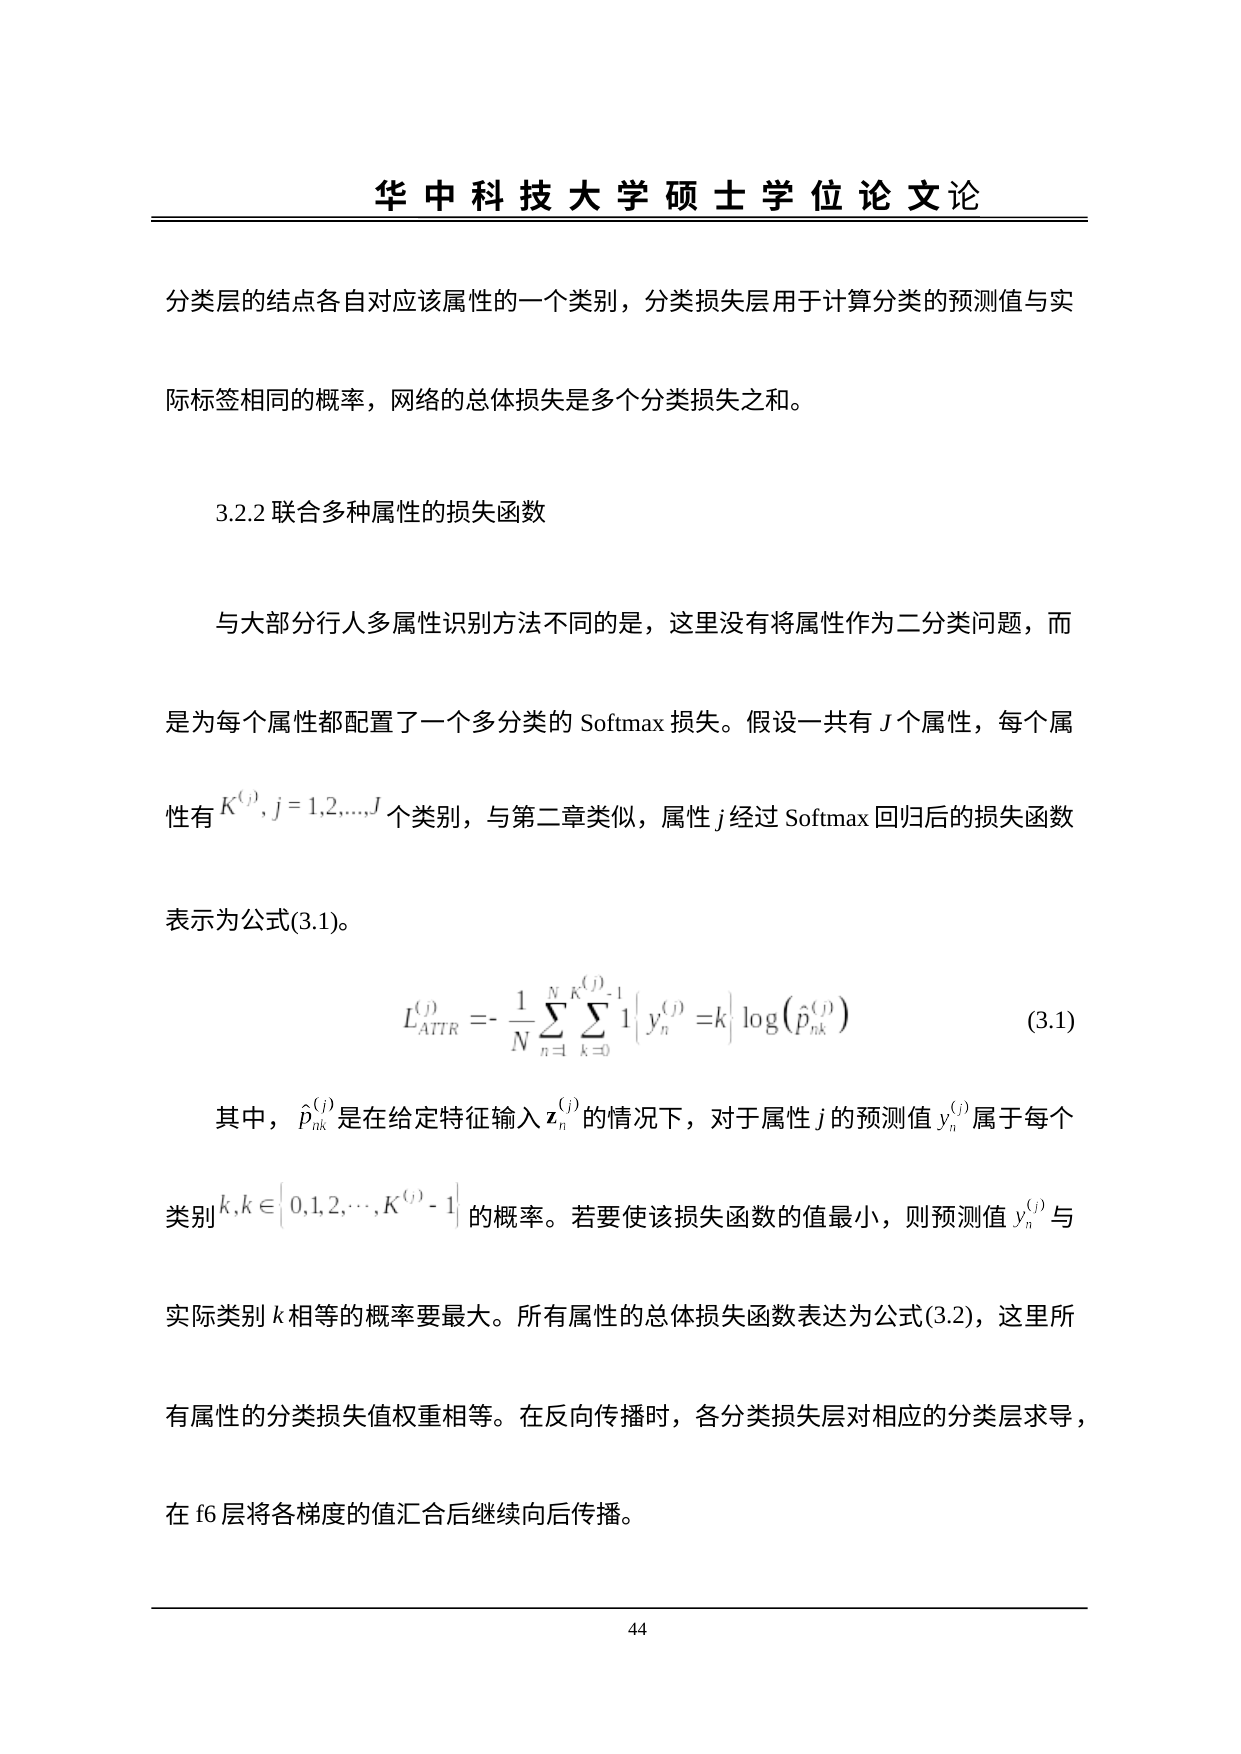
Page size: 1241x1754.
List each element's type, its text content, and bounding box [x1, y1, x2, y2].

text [165, 267, 1075, 432]
subtitle 3.2.2 联合多种属性的损失函数 [165, 477, 1075, 543]
text (3.1) [165, 970, 1075, 1069]
text 其中，是在给定特征输入的情况下，对于属性j的预测值属于每个类别的概率。若要使该损失函数的值最小，则预测值与实际类别k相等的概率要最大。所有属性的总体损失函数表达为公式(3.2)，这里所有属性的分类损失值权重相等。在反向传播时，各分类损失层对相应的分类层求导，在f6层将各梯度的值汇合后继续向后传播。 [165, 1084, 1075, 1546]
text 与大部分行人多属性识别方法不同的是，这里没有将属性作为二分类问题，而是为每个属性都配置了一个多分类的Softmax损失。假设一共有J个属性，每个属性有个类别，与第二章类似，属性j经过Softmax回归后的损失函数表示为公式(3.1)。 [165, 588, 1075, 952]
